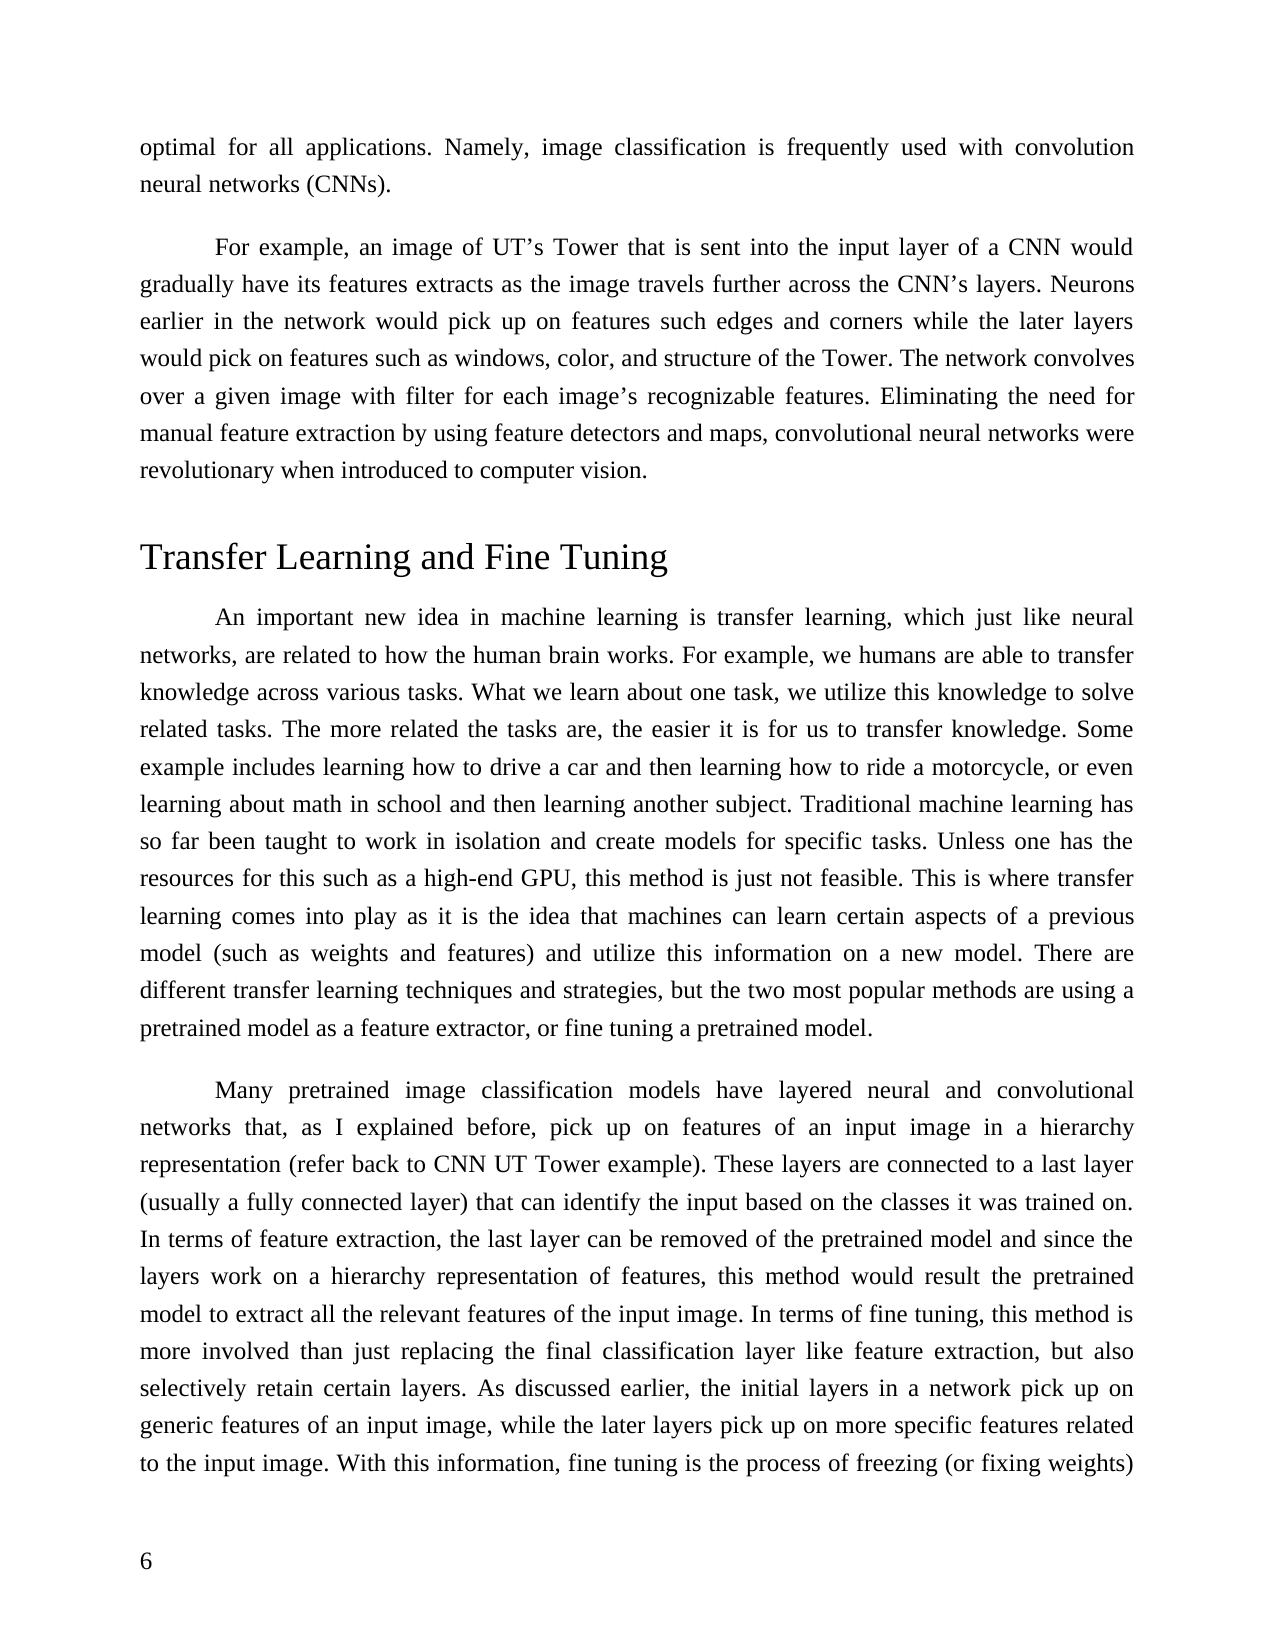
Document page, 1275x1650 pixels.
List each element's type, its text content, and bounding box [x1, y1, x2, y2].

text For example, an image of UT’s Tower that is sent into the input layer of a CNN would gradually have its features extracts as the image travels further across the CNN’s layers. Neurons earlier in the network would pick up on features such edges and corners while the later layers would pick on features such as windows, color, and structure of the Tower. The network convolves over a given image with filter for each image’s recognizable features. Eliminating the need for manual feature extraction by using feature detectors and maps, convolutional neural networks were revolutionary when introduced to computer vision. [139, 232, 1136, 484]
subtitle Transfer Learning and Fine Tuning [139, 534, 1136, 577]
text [139, 1075, 1136, 1477]
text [139, 132, 1136, 198]
text An important new idea in machine learning is transfer learning, which just like neural networks, are related to how the human brain works. For example, we humans are able to transfer knowledge across various tasks. What we learn about one task, we utilize this knowledge to solve related tasks. The more related the tasks are, the easier it is for us to transfer knowledge. Some example includes learning how to drive a car and then learning how to ride a motorcycle, or even learning about math in school and then learning another subject. Traditional machine learning has so far been taught to work in isolation and create models for specific tasks. Unless one has the resources for this such as a high-end GPU, this method is just not feasible. This is where transfer learning comes into play as it is the idea that machines can learn certain aspects of a previous model (such as weights and features) and utilize this information on a new model. There are different transfer learning techniques and strategies, but the two most popular methods are using a pretrained model as a feature extractor, or fine tuning a pretrained model. [139, 602, 1136, 1041]
